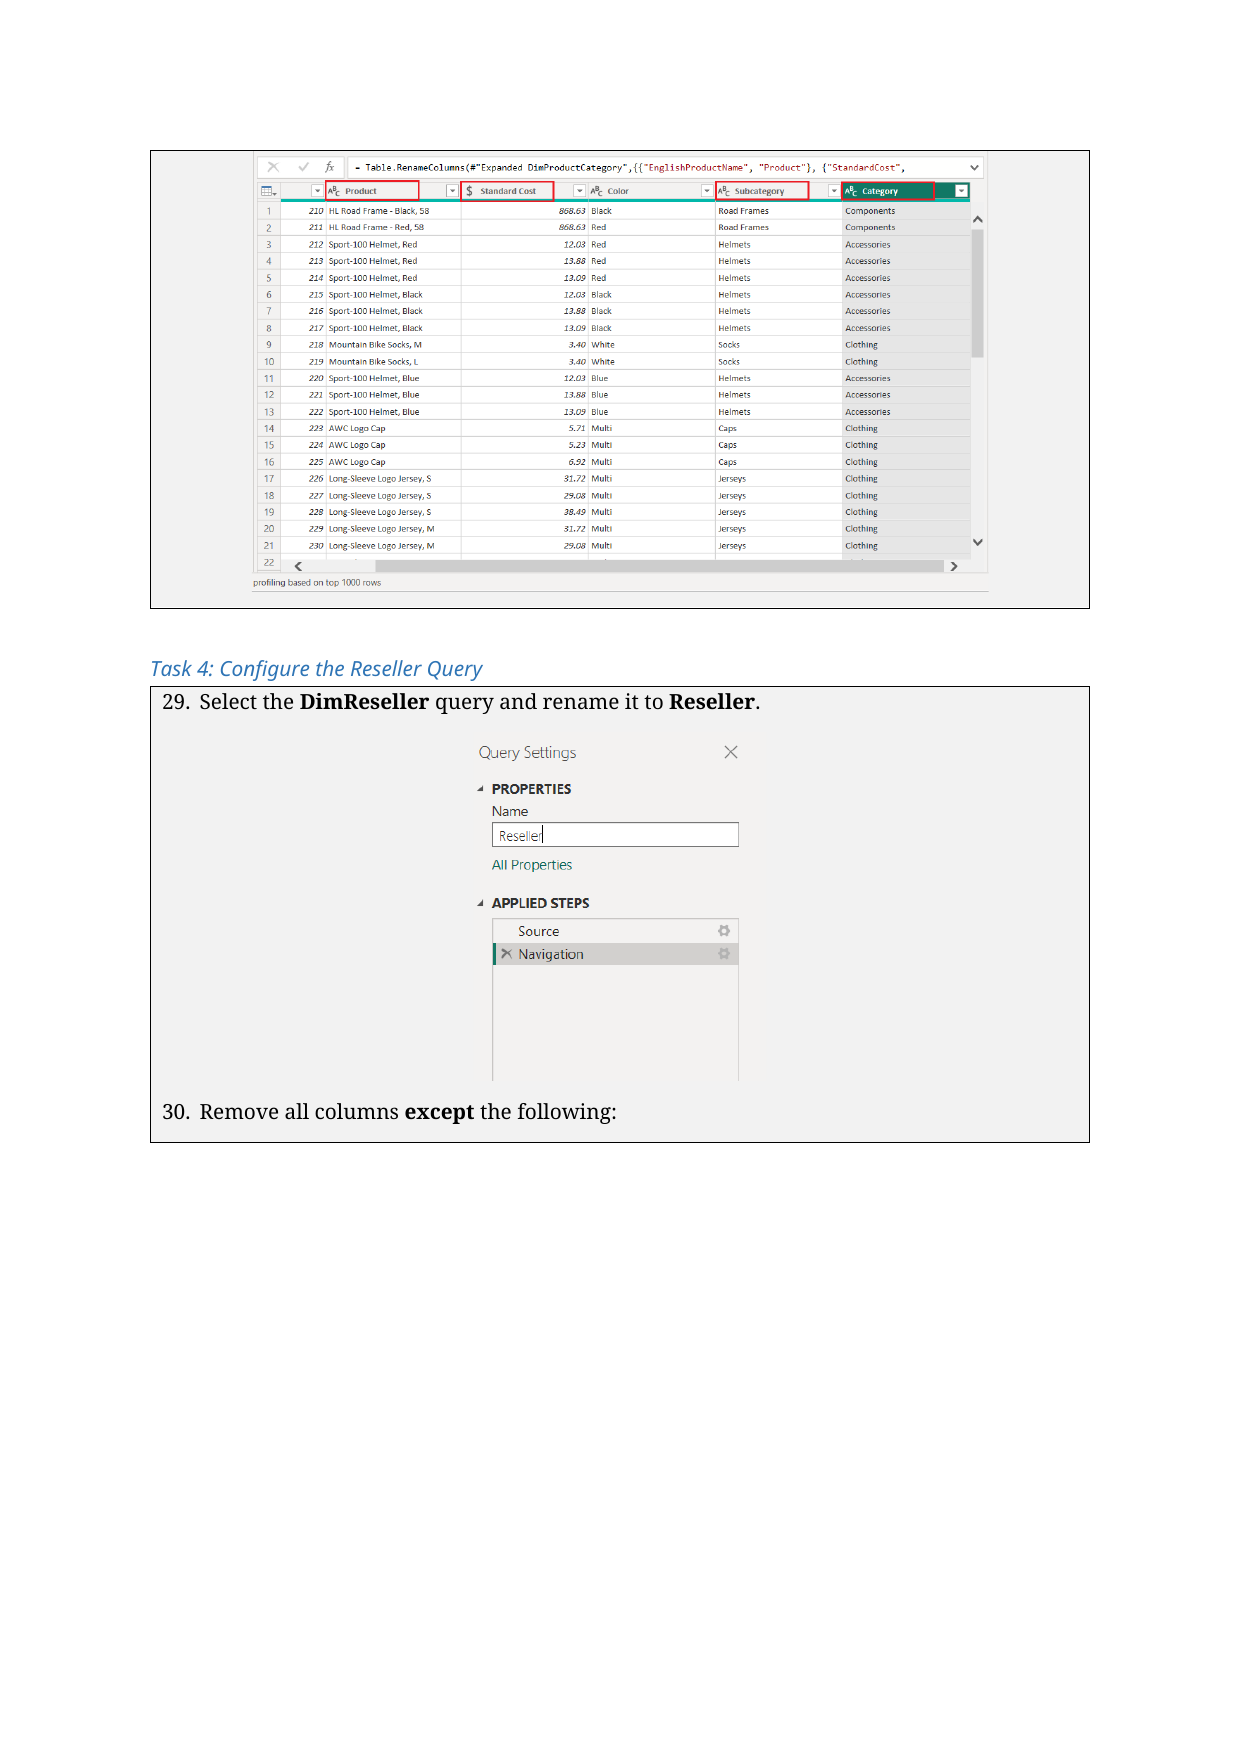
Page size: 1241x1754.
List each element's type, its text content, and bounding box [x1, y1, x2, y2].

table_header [151, 151, 1089, 607]
subtitle Task 4: Configure the Reseller Query [150, 654, 1090, 682]
table_header Select the DimReseller query and rename it to Reseller. Remove all columns except the following: Expand the DimGeography column to include only the following three columns: On the Business Type column header, select the down-arrow, and then review separate column values, and notice both values Warehouse and Ware House. Right-click the Business Type column header, and then select Replace Values. In the Replace Values window, configure the following values: Rename the following columns: [151, 687, 1089, 1142]
picture [251, 151, 989, 592]
picture [473, 732, 767, 1081]
